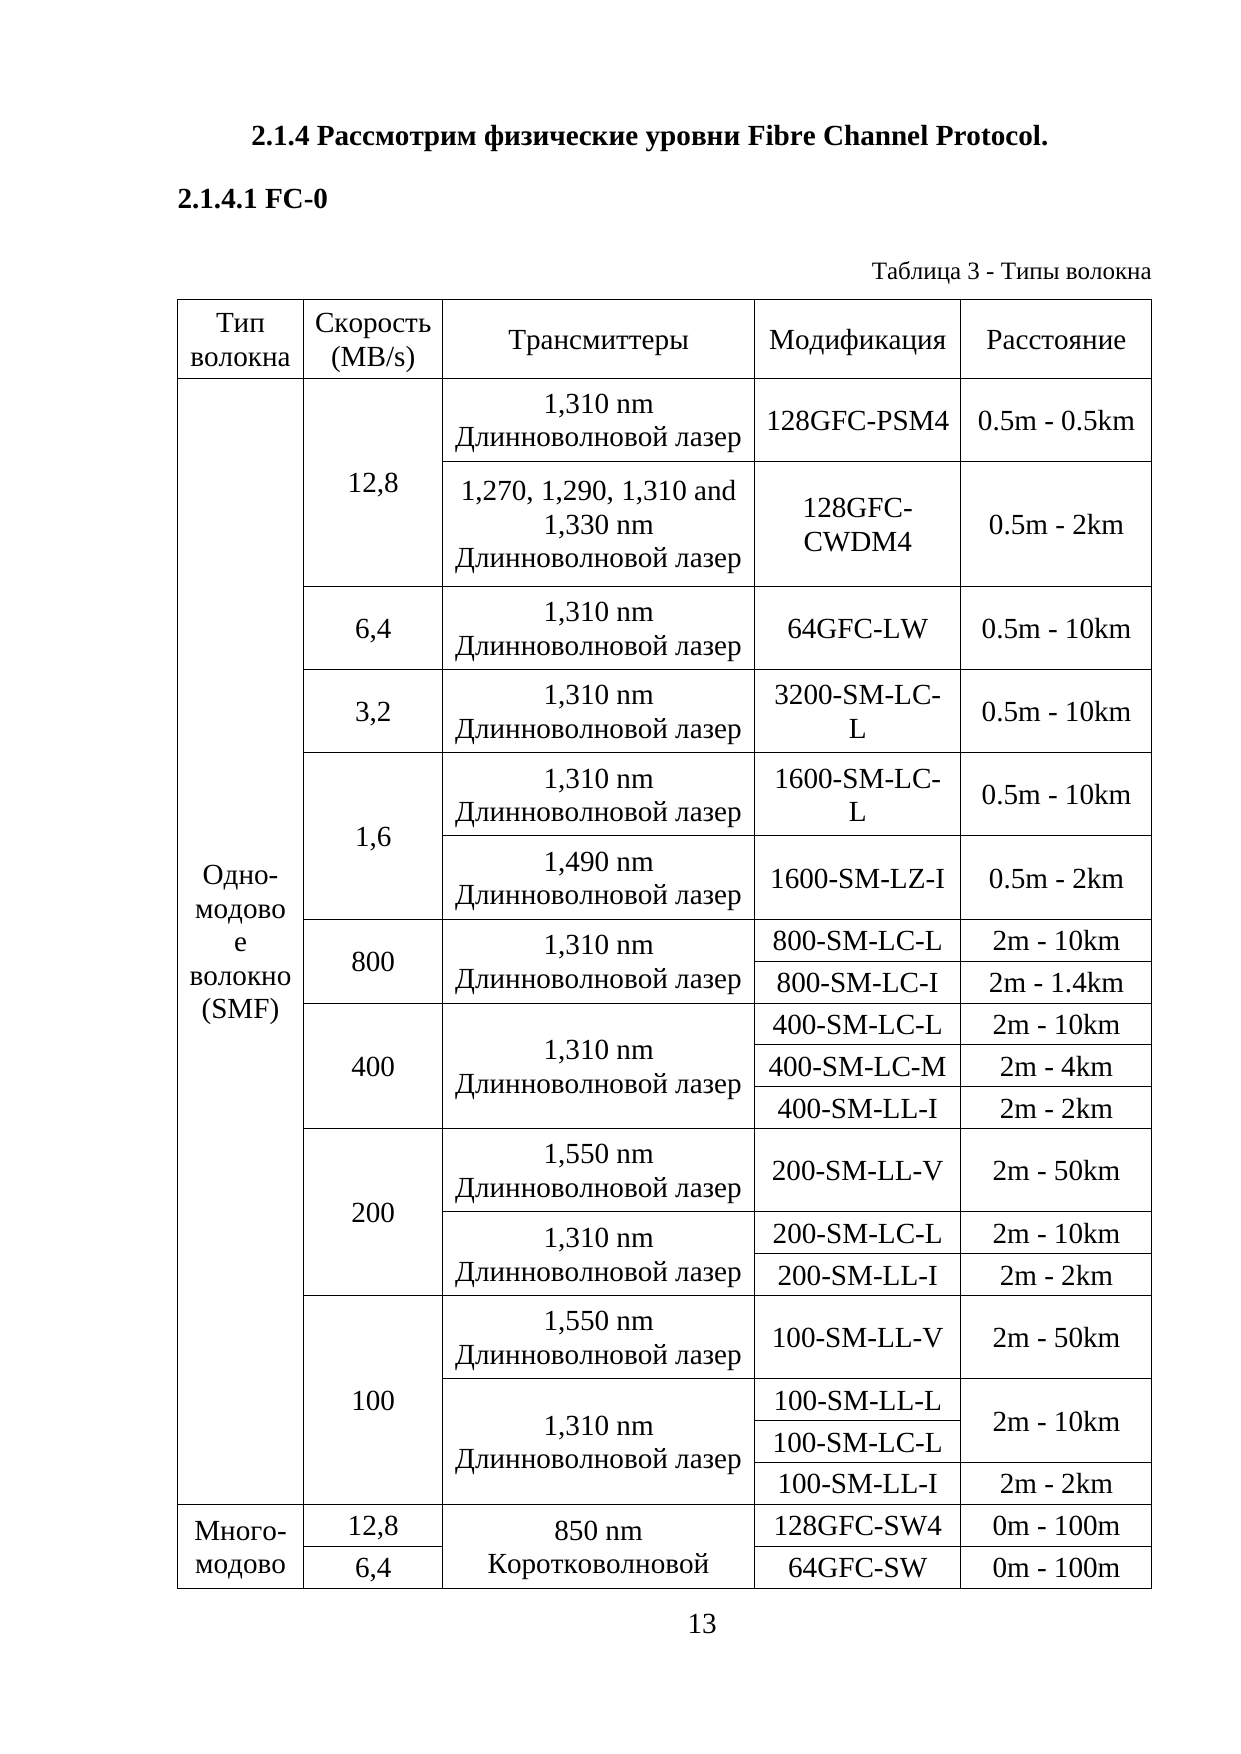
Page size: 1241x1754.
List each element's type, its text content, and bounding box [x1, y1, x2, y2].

table_cell 1,310 nm Длинноволновой лазер [443, 1004, 754, 1128]
table_cell 1,490 nm Длинноволновой лазер [443, 836, 754, 919]
table_cell Много- модовое волокно (MMF) [178, 1505, 303, 1588]
table_cell 0.5m - 2km [961, 836, 1151, 919]
table_cell 128GFC-PSM4 [755, 379, 960, 461]
table_cell 12,8 [304, 1505, 442, 1546]
table_cell 100-SM-LC-L [755, 1421, 960, 1462]
table_cell 1,310 nm Длинноволновой лазер [443, 379, 754, 461]
table_cell 0.5m - 10km [961, 670, 1151, 752]
table_cell 6,4 [304, 1547, 442, 1588]
table_cell 6,4 [304, 587, 442, 669]
table_cell Одно- модовое волокно (SMF) [178, 379, 303, 1504]
table_cell 2m - 2km [961, 1254, 1151, 1295]
table_cell 2m - 2km [961, 1463, 1151, 1504]
table_cell 1,550 nm Длинноволновой лазер [443, 1129, 754, 1211]
table_cell 0.5m - 10km [961, 587, 1151, 669]
table_cell 1,310 nm Длинноволновой лазер [443, 753, 754, 835]
text Типы волокна [177, 256, 1152, 285]
table_cell 3200-SM-LC-L [755, 670, 960, 752]
table_cell 12,8 [304, 379, 442, 586]
table_cell 850 nm Коротковолновой лазер [443, 1505, 754, 1588]
table_cell 800 [304, 920, 442, 1002]
table_cell 1,310 nm Длинноволновой лазер [443, 920, 754, 1002]
table_cell 1600-SM-LC-L [755, 753, 960, 835]
table_cell 0.5m - 0.5km [961, 379, 1151, 461]
table_header Тип волокна [178, 300, 303, 377]
table_cell 2m - 10km [961, 1212, 1151, 1253]
table_cell 100 [304, 1296, 442, 1504]
table_cell 0m - 100m [961, 1505, 1151, 1546]
table_cell 2m - 4km [961, 1045, 1151, 1086]
table_cell 800-SM-LC-I [755, 962, 960, 1002]
table_cell 100-SM-LL-I [755, 1463, 960, 1504]
table_cell 2m - 10km [961, 1379, 1151, 1462]
table_cell 2m - 2km [961, 1087, 1151, 1128]
table_cell 100-SM-LL-V [755, 1296, 960, 1378]
table_cell 1,550 nm Длинноволновой лазер [443, 1296, 754, 1378]
table_cell 2m - 1.4km [961, 962, 1151, 1002]
subtitle FC-0 [177, 181, 1152, 214]
table_cell 200-SM-LL-I [755, 1254, 960, 1295]
table_cell 400-SM-LC-M [755, 1045, 960, 1086]
table_cell 2m - 50km [961, 1129, 1151, 1211]
table_cell 128GFC-CWDM4 [755, 462, 960, 586]
table_cell 64GFC-SW [755, 1547, 960, 1588]
table_cell 0.5m - 10km [961, 753, 1151, 835]
table_cell 2m - 50km [961, 1296, 1151, 1378]
table_cell 1600-SM-LZ-I [755, 836, 960, 919]
subtitle Рассмотрим физические уровни Fibre Channel Protocol. [251, 118, 1152, 152]
table_cell 1,310 nm Длинноволновой лазер [443, 1379, 754, 1504]
table_cell 200-SM-LL-V [755, 1129, 960, 1211]
table_cell 2m - 10km [961, 1004, 1151, 1044]
table_cell 100-SM-LL-L [755, 1379, 960, 1420]
table_cell 400-SM-LL-I [755, 1087, 960, 1128]
table_cell 200 [304, 1129, 442, 1295]
table_cell 1,310 nm Длинноволновой лазер [443, 1212, 754, 1295]
table_cell 400-SM-LC-L [755, 1004, 960, 1044]
table_cell 200-SM-LC-L [755, 1212, 960, 1253]
table_cell 1,6 [304, 753, 442, 919]
table_cell 0.5m - 2km [961, 462, 1151, 586]
table_cell 1,270, 1,290, 1,310 and 1,330 nm Длинноволновой лазер [443, 462, 754, 586]
table_cell 3,2 [304, 670, 442, 752]
table_cell 800-SM-LC-L [755, 920, 960, 961]
table_cell 128GFC-SW4 [755, 1505, 960, 1546]
table_header Скорость (MB/s) [304, 300, 442, 377]
table_cell 1,310 nm Длинноволновой лазер [443, 670, 754, 752]
table_cell 2m - 10km [961, 920, 1151, 961]
table_cell 400 [304, 1004, 442, 1128]
table_cell 0m - 100m [961, 1547, 1151, 1588]
table_cell 64GFC-LW [755, 587, 960, 669]
table_cell 1,310 nm Длинноволновой лазер [443, 587, 754, 669]
table_header Трансмиттеры [443, 300, 754, 377]
table_header Модификация [755, 300, 960, 377]
table_header Расстояние [961, 300, 1151, 377]
